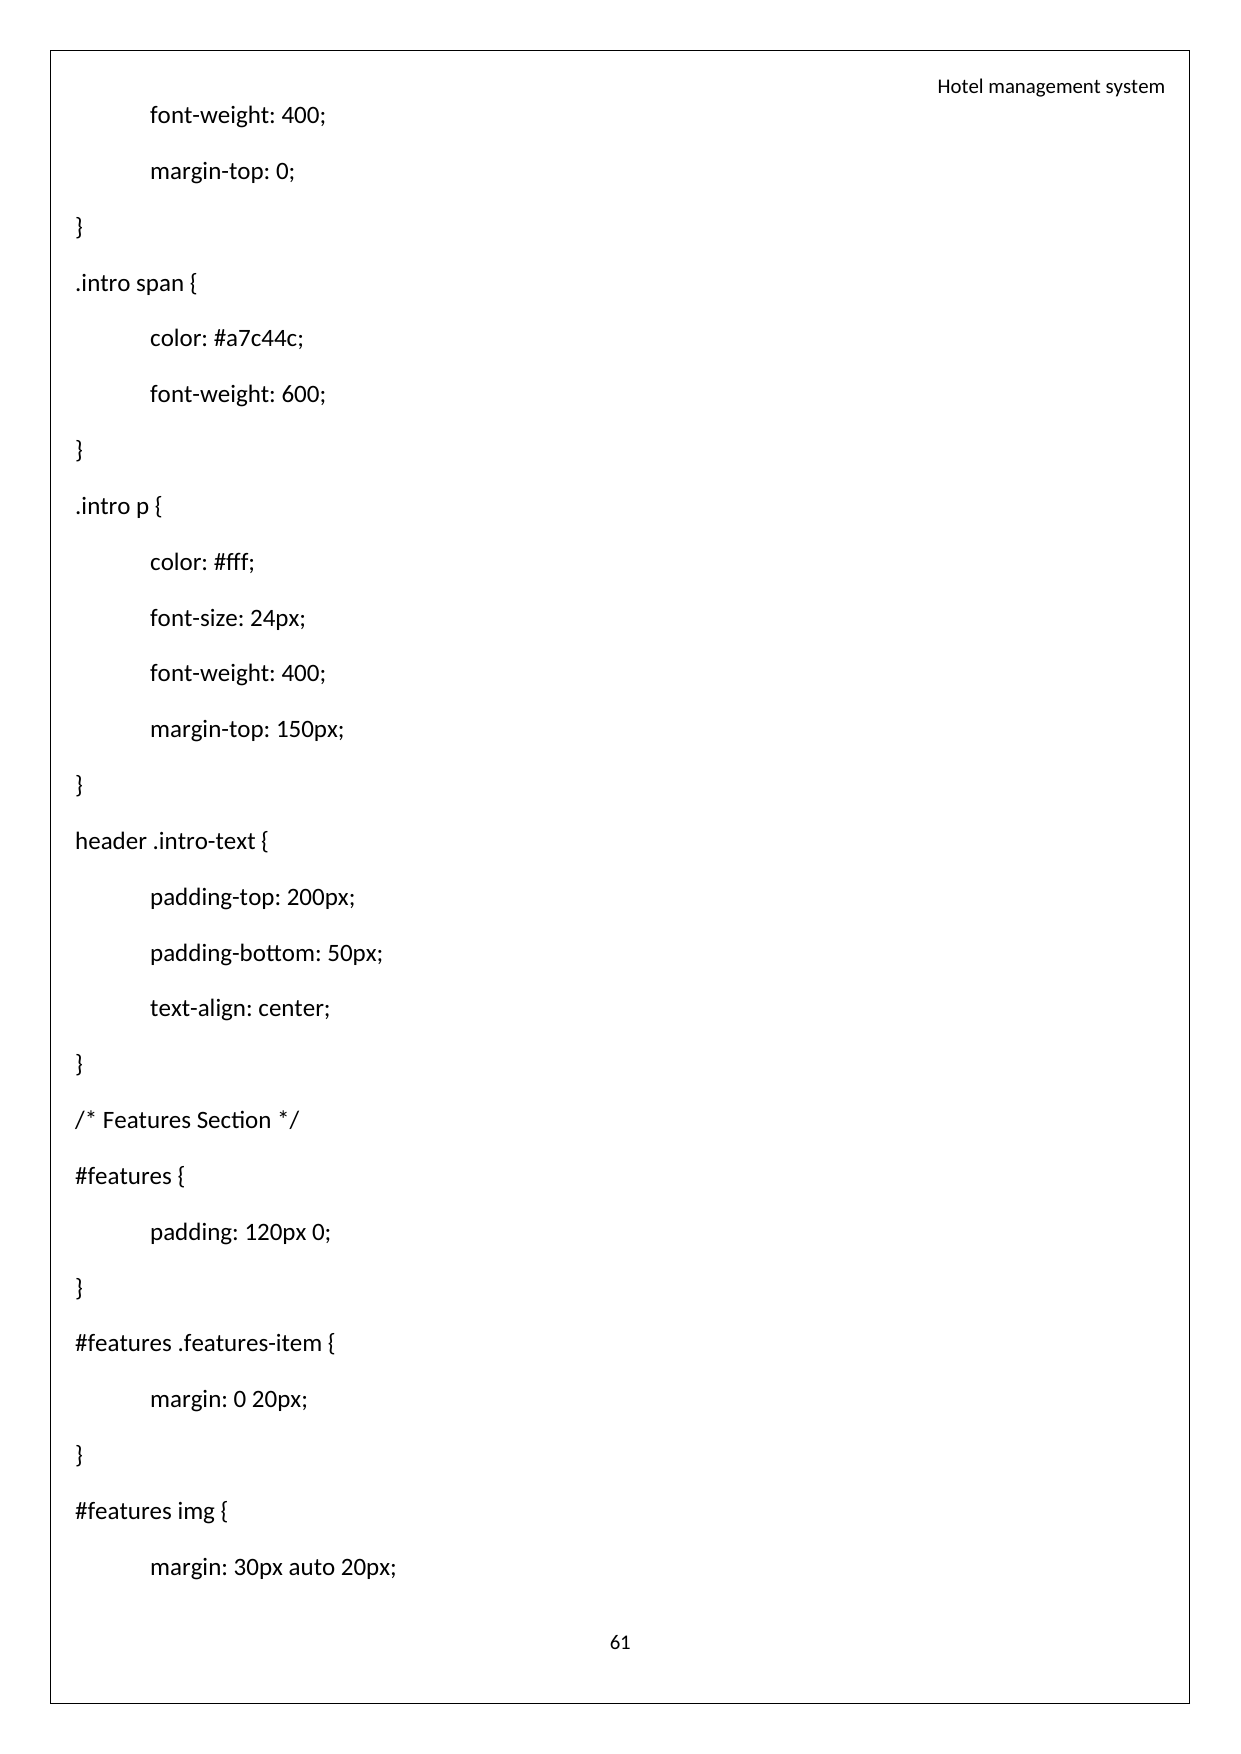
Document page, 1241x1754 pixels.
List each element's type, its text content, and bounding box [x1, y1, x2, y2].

text padding-bottom: 50px; [75, 937, 1165, 967]
text font-weight: 400; [75, 657, 1165, 688]
text } [75, 434, 1165, 465]
text .intro p { [75, 490, 1165, 521]
text font-size: 24px; [75, 602, 1165, 632]
text header .intro-text { [75, 825, 1165, 856]
text text-align: center; [75, 992, 1165, 1023]
text padding-top: 200px; [75, 881, 1165, 911]
text font-weight: 400; [75, 99, 1165, 130]
text color: #a7c44c; [75, 322, 1165, 353]
text } [75, 1439, 1165, 1470]
text } [75, 211, 1165, 241]
text margin-top: 150px; [75, 713, 1165, 744]
text margin-top: 0; [75, 155, 1165, 186]
text margin: 30px auto 20px; [75, 1551, 1165, 1581]
text font-weight: 600; [75, 378, 1165, 409]
text /* Features Section */ [75, 1104, 1165, 1135]
text #features .features-item { [75, 1327, 1165, 1358]
text #features img { [75, 1495, 1165, 1526]
text padding: 120px 0; [75, 1216, 1165, 1246]
text } [75, 1272, 1165, 1302]
text margin: 0 20px; [75, 1383, 1165, 1414]
text } [75, 1048, 1165, 1079]
text .intro span { [75, 267, 1165, 297]
text color: #fff; [75, 546, 1165, 576]
text #features { [75, 1160, 1165, 1191]
text } [75, 769, 1165, 800]
